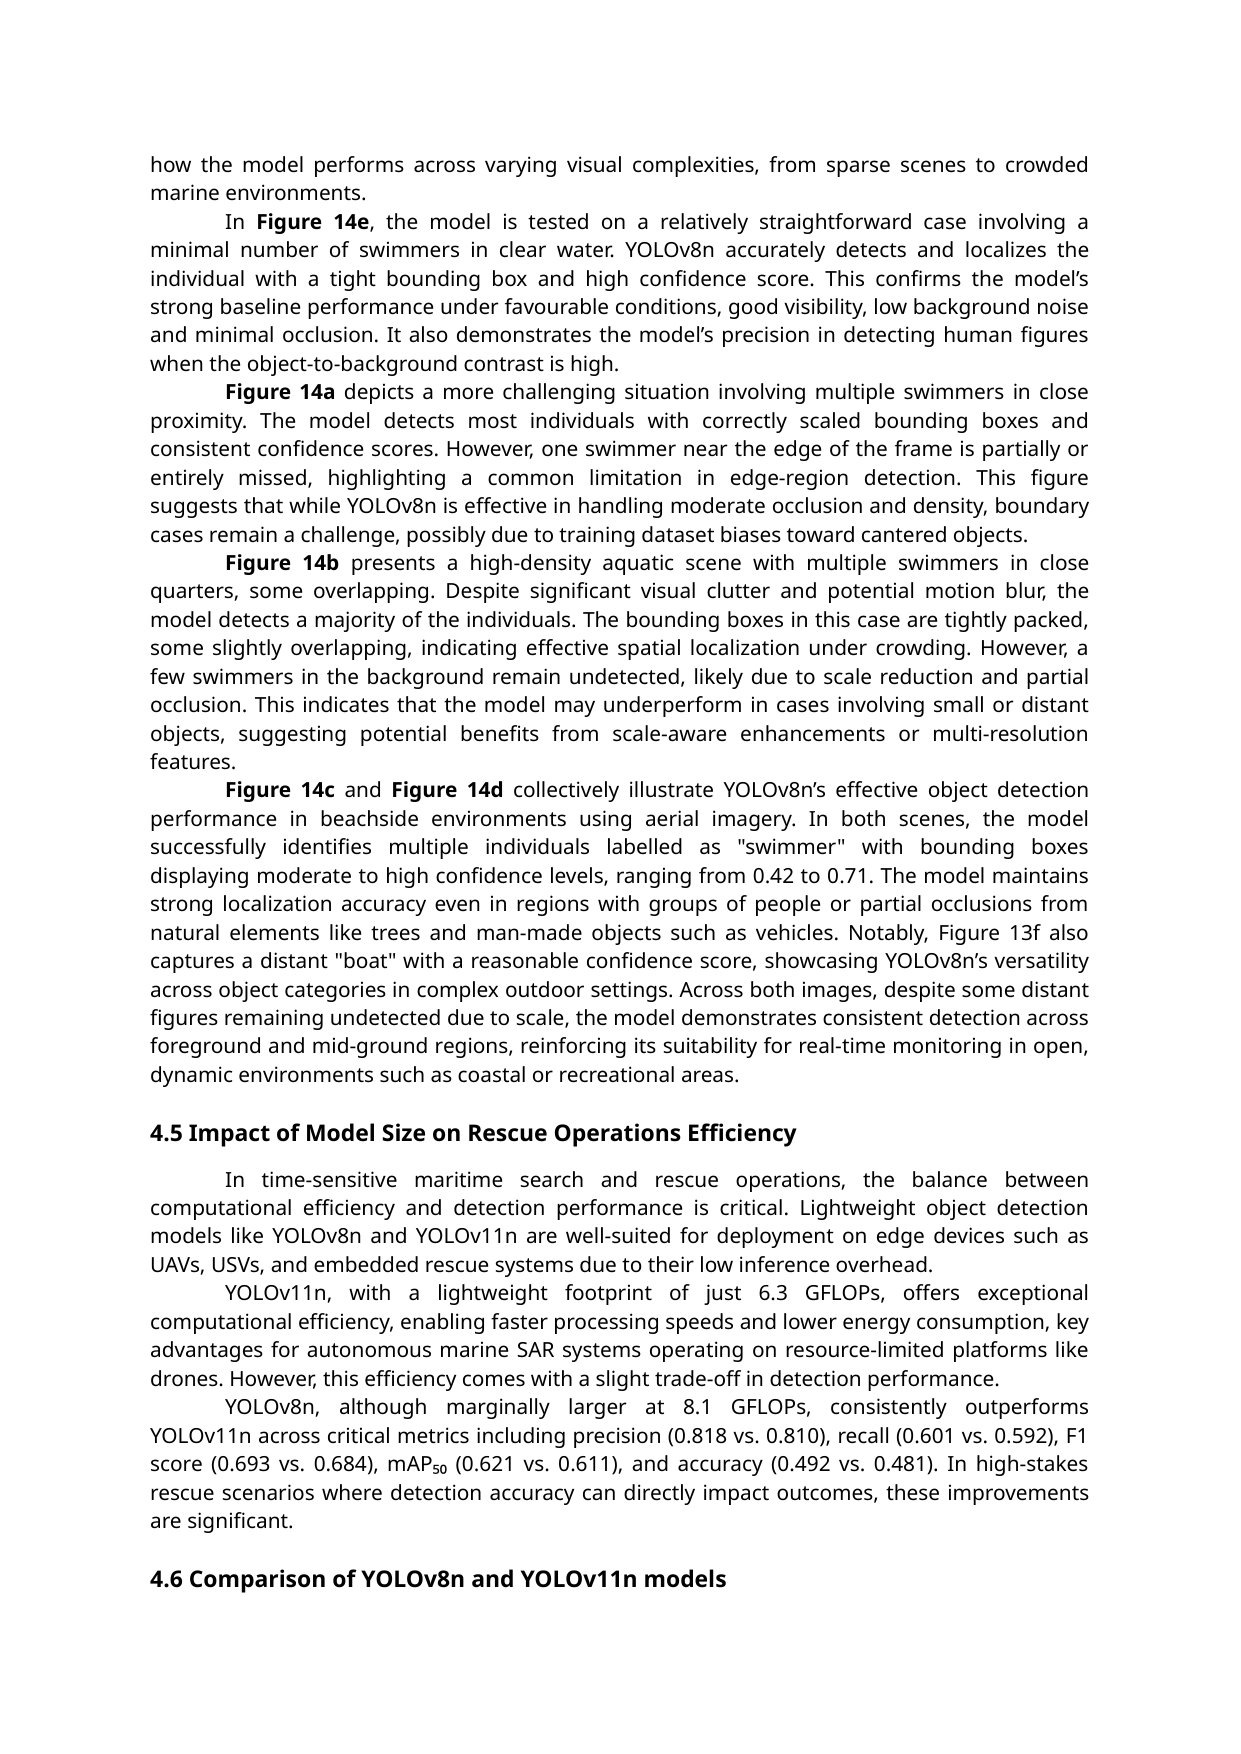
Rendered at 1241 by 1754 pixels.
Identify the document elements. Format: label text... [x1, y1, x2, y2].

text Figure 14c and Figure 14d collectively illustrate YOLOv8n’s effective object detection performance in beachside environments using aerial imagery. In both scenes, the model successfully identifies multiple individuals labelled as "swimmer" with bounding boxes displaying moderate to high confidence levels, ranging from 0.42 to 0.71. The model maintains strong localization accuracy even in regions with groups of people or partial occlusions from natural elements like trees and man-made objects such as vehicles. Notably, Figure 13f also captures a distant "boat" with a reasonable confidence score, showcasing YOLOv8n’s versatility across object categories in complex outdoor settings. Across both images, despite some distant figures remaining undetected due to scale, the model demonstrates consistent detection across foreground and mid-ground regions, reinforcing its suitability for real-time monitoring in open, dynamic environments such as coastal or recreational areas. [150, 776, 1090, 1088]
text YOLOv8n, although marginally larger at 8.1 GFLOPs, consistently outperforms YOLOv11n across critical metrics including precision (0.818 vs. 0.810), recall (0.601 vs. 0.592), F1 score (0.693 vs. 0.684), mAP₅₀ (0.621 vs. 0.611), and accuracy (0.492 vs. 0.481). In high-stakes rescue scenarios where detection accuracy can directly impact outcomes, these improvements are significant. [150, 1392, 1090, 1534]
text In time-sensitive maritime search and rescue operations, the balance between computational efficiency and detection performance is critical. Lightweight object detection models like YOLOv8n and YOLOv11n are well-suited for deployment on edge devices such as UAVs, USVs, and embedded rescue systems due to their low inference overhead. [150, 1165, 1090, 1278]
text In Figure 14e, the model is tested on a relatively straightforward case involving a minimal number of swimmers in clear water. YOLOv8n accurately detects and localizes the individual with a tight bounding box and high confidence score. This confirms the model’s strong baseline performance under favourable conditions, good visibility, low background noise and minimal occlusion. It also demonstrates the model’s precision in detecting human figures when the object-to-background contrast is high. [150, 207, 1090, 377]
text Figure 14a depicts a more challenging situation involving multiple swimmers in close proximity. The model detects most individuals with correctly scaled bounding boxes and consistent confidence scores. However, one swimmer near the edge of the frame is partially or entirely missed, highlighting a common limitation in edge-region detection. This figure suggests that while YOLOv8n is effective in handling moderate occlusion and density, boundary cases remain a challenge, possibly due to training dataset biases toward cantered objects. [150, 377, 1090, 548]
text Figure 14b presents a high-density aquatic scene with multiple swimmers in close quarters, some overlapping. Despite significant visual clutter and potential motion blur, the model detects a majority of the individuals. The bounding boxes in this case are tightly packed, some slightly overlapping, indicating effective spatial localization under crowding. However, a few swimmers in the background remain undetected, likely due to scale reduction and partial occlusion. This indicates that the model may underperform in cases involving small or distant objects, suggesting potential benefits from scale-aware enhancements or multi-resolution features. [150, 548, 1090, 776]
text 4.5 Impact of Model Size on Rescue Operations Efficiency [150, 1117, 1090, 1148]
text 4.6 Comparison of YOLOv8n and YOLOv11n models [150, 1563, 1090, 1594]
text YOLOv11n, with a lightweight footprint of just 6.3 GFLOPs, offers exceptional computational efficiency, enabling faster processing speeds and lower energy consumption, key advantages for autonomous marine SAR systems operating on resource-limited platforms like drones. However, this efficiency comes with a slight trade-off in detection performance. [150, 1278, 1090, 1392]
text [150, 150, 1090, 207]
